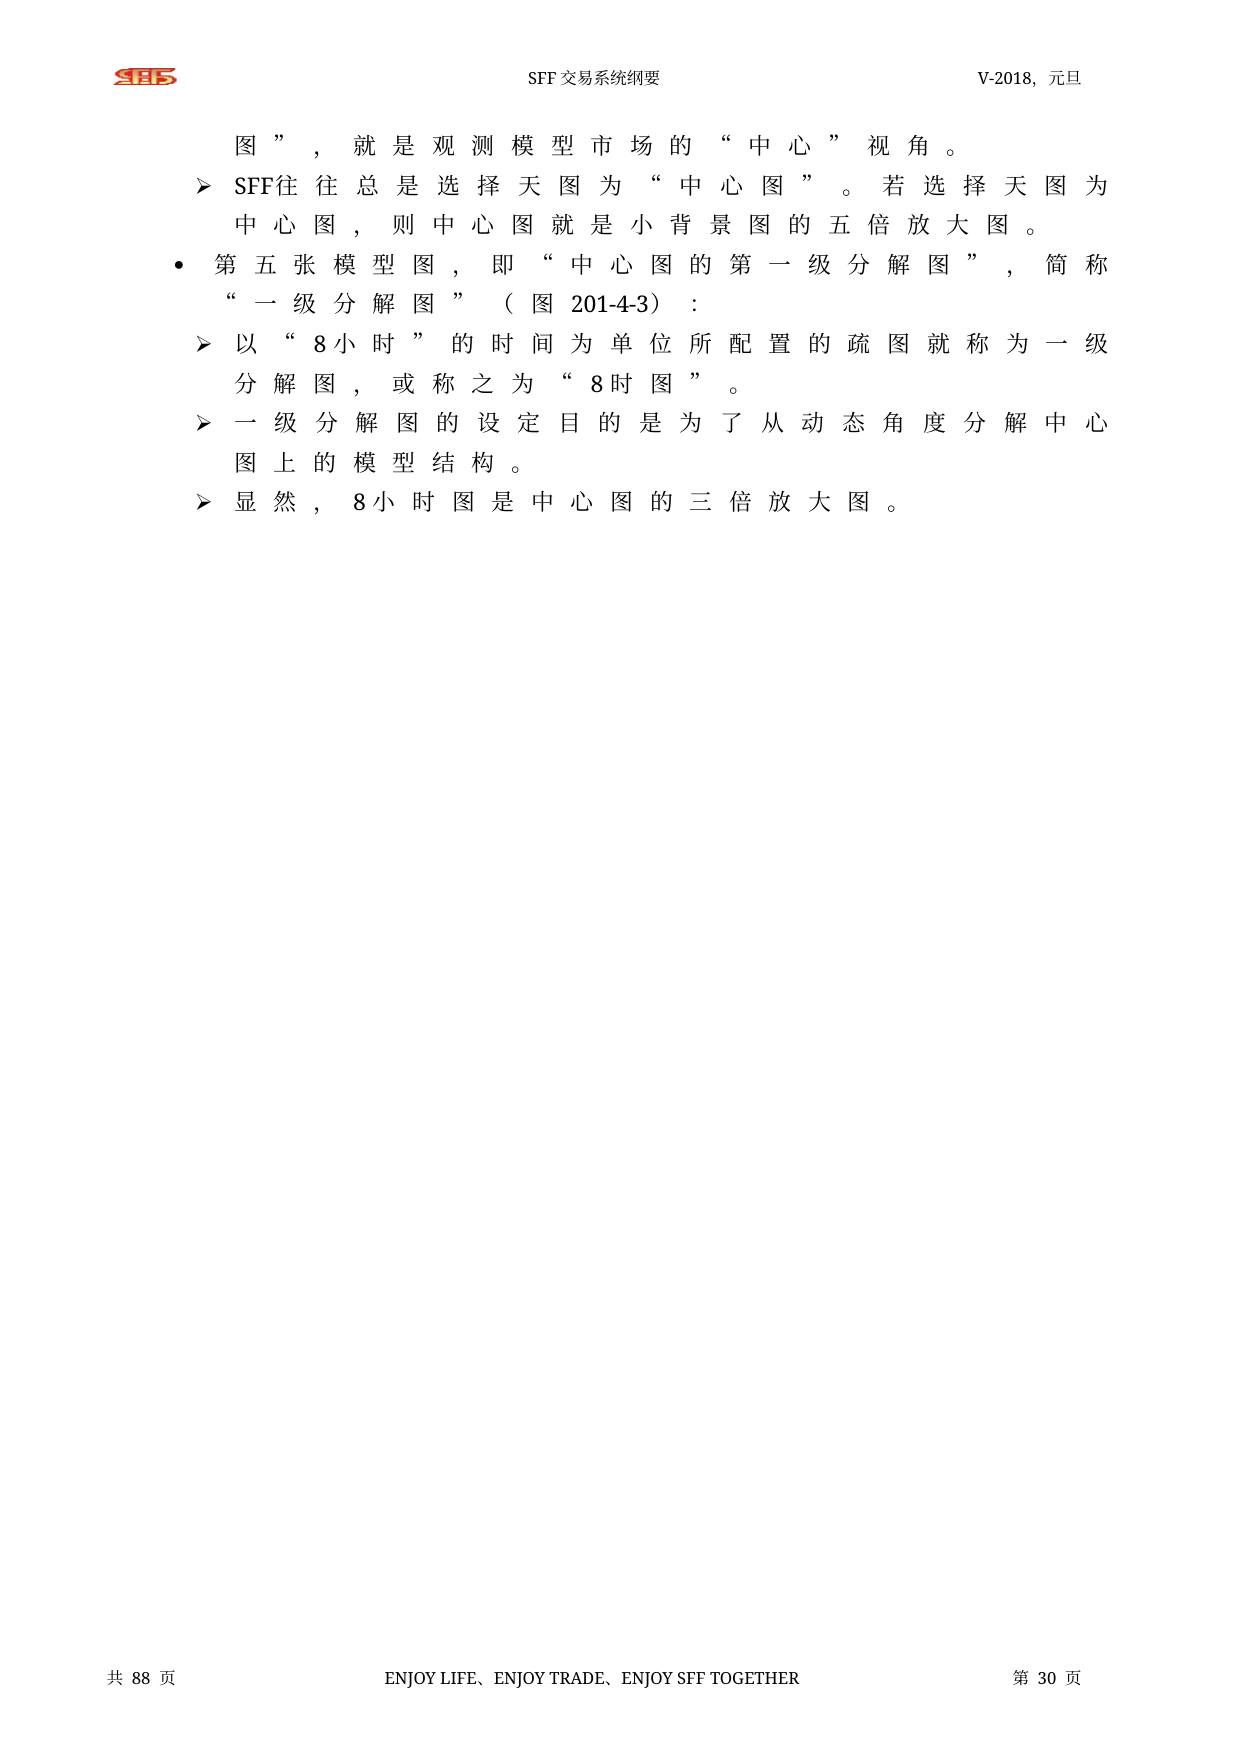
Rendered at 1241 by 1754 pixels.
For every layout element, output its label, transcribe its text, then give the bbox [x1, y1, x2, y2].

list 显然，8小时图是中心图的三倍放大图。 [189, 481, 1125, 521]
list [189, 125, 1125, 164]
list SFF往往总是选择天图为“中心图”。若选择天图为中心图，则中心图就是小背景图的五倍放大图。 [189, 164, 1125, 244]
picture [106, 68, 188, 85]
list 一级分解图的设定目的是为了从动态角度分解中心图上的模型结构。 [189, 402, 1125, 481]
list 第五张模型图，即“中心图的第一级分解图”，简称“一级分解图”（图201-4-3）： [174, 244, 1125, 323]
list 以“8小时”的时间为单位所配置的疏图就称为一级分解图，或称之为“8时图”。 [189, 323, 1125, 402]
